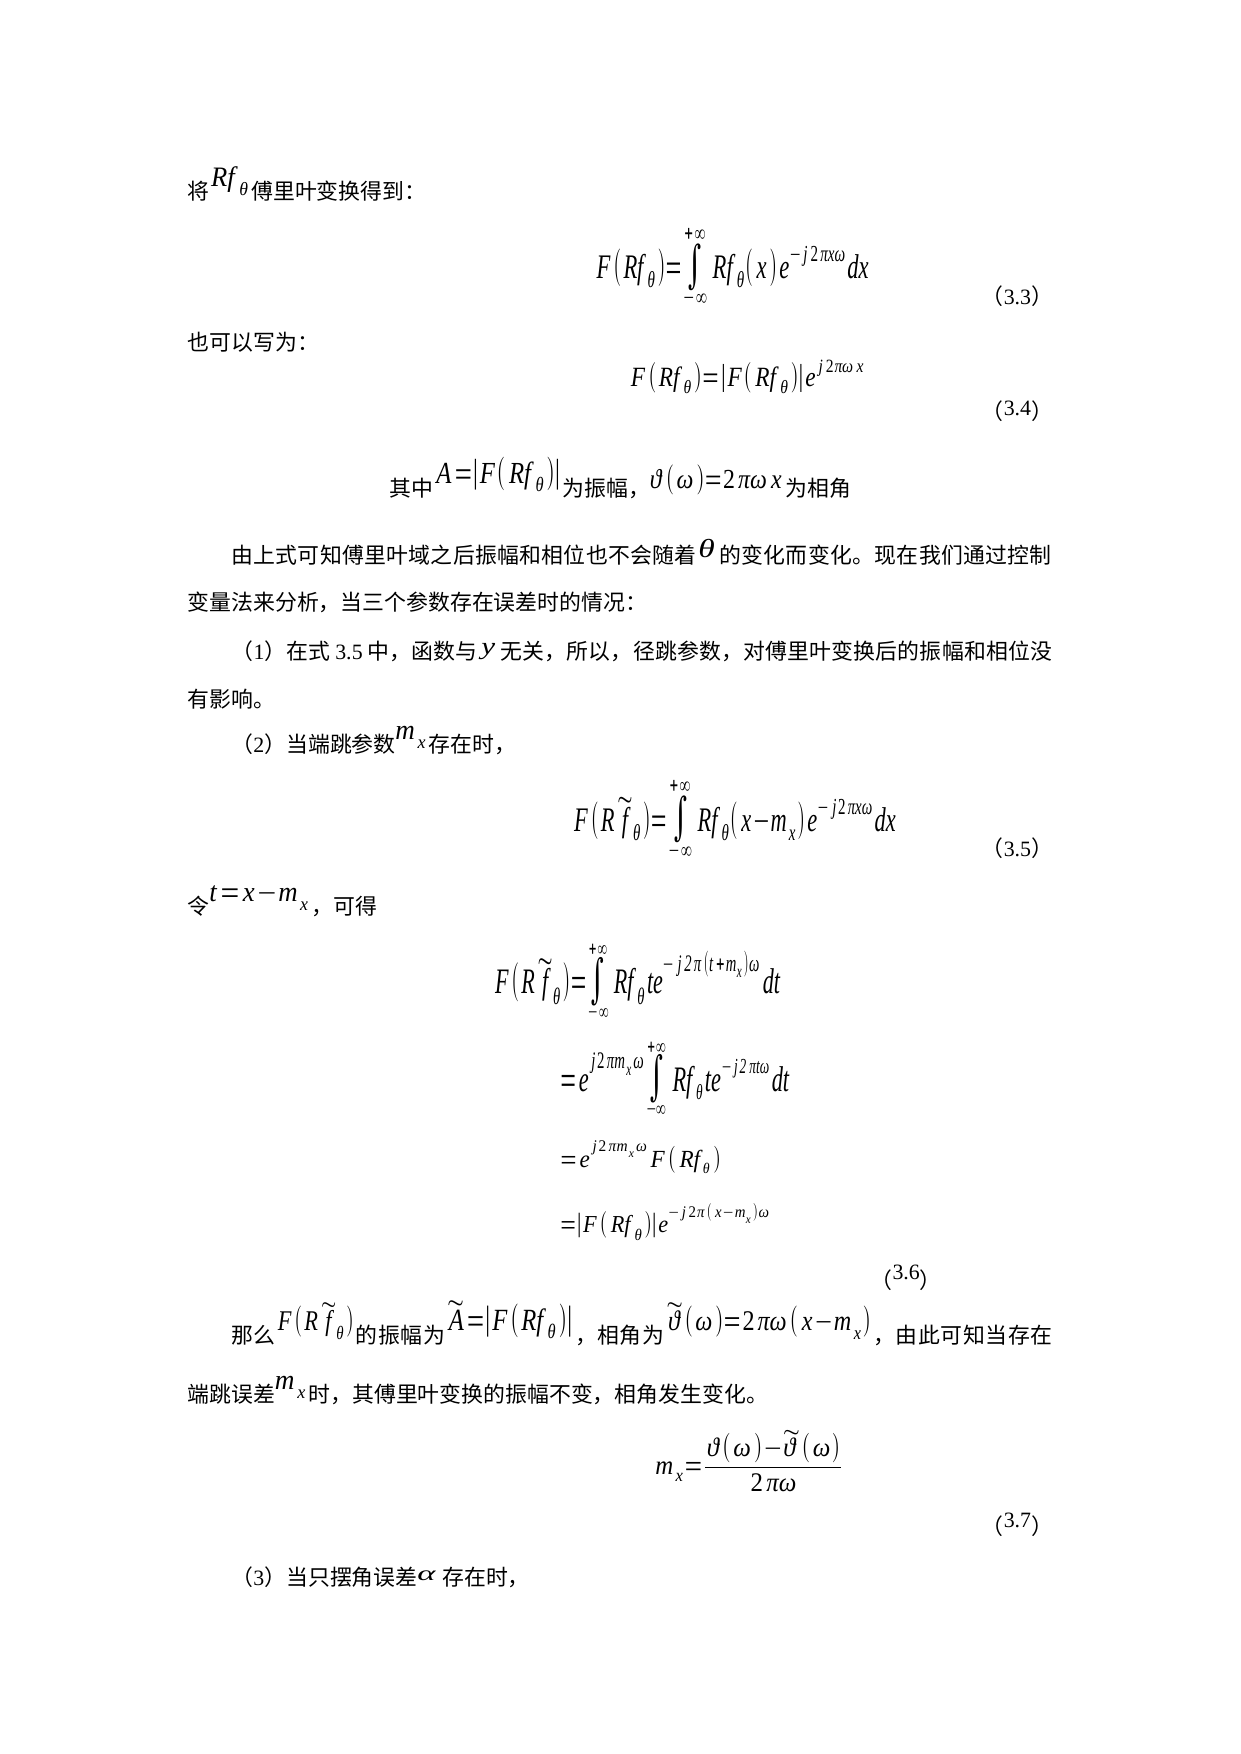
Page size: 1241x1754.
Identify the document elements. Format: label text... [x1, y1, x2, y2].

text （3）当只摆角误差存在时， [187, 1559, 1053, 1592]
text 由上式可知傅里叶域之后振幅和相位也不会随着的变化而变化。现在我们通过控制变量法来分析，当三个参数存在误差时的情况： [187, 519, 1053, 617]
text （3.3） [187, 227, 1053, 324]
text 将傅里叶变换得到： [187, 162, 1053, 227]
text （3.6） [187, 1202, 1053, 1299]
text （2）当端跳参数存在时， [187, 714, 1053, 779]
text （3.7） [187, 1429, 1053, 1559]
text 其中为振幅，为相角 [187, 454, 1053, 519]
text 那么的振幅为，相角为，由此可知当存在端跳误差时，其傅里叶变换的振幅不变，相角发生变化。 [187, 1299, 1053, 1429]
text 令，可得 [187, 877, 1053, 942]
text （1）在式3.5中，函数与无关，所以，径跳参数，对傅里叶变换后的振幅和相位没有影响。 [187, 617, 1053, 714]
text （3.4） [187, 357, 1053, 454]
text （3.5） [187, 779, 1053, 877]
text 也可以写为： [187, 324, 1053, 357]
